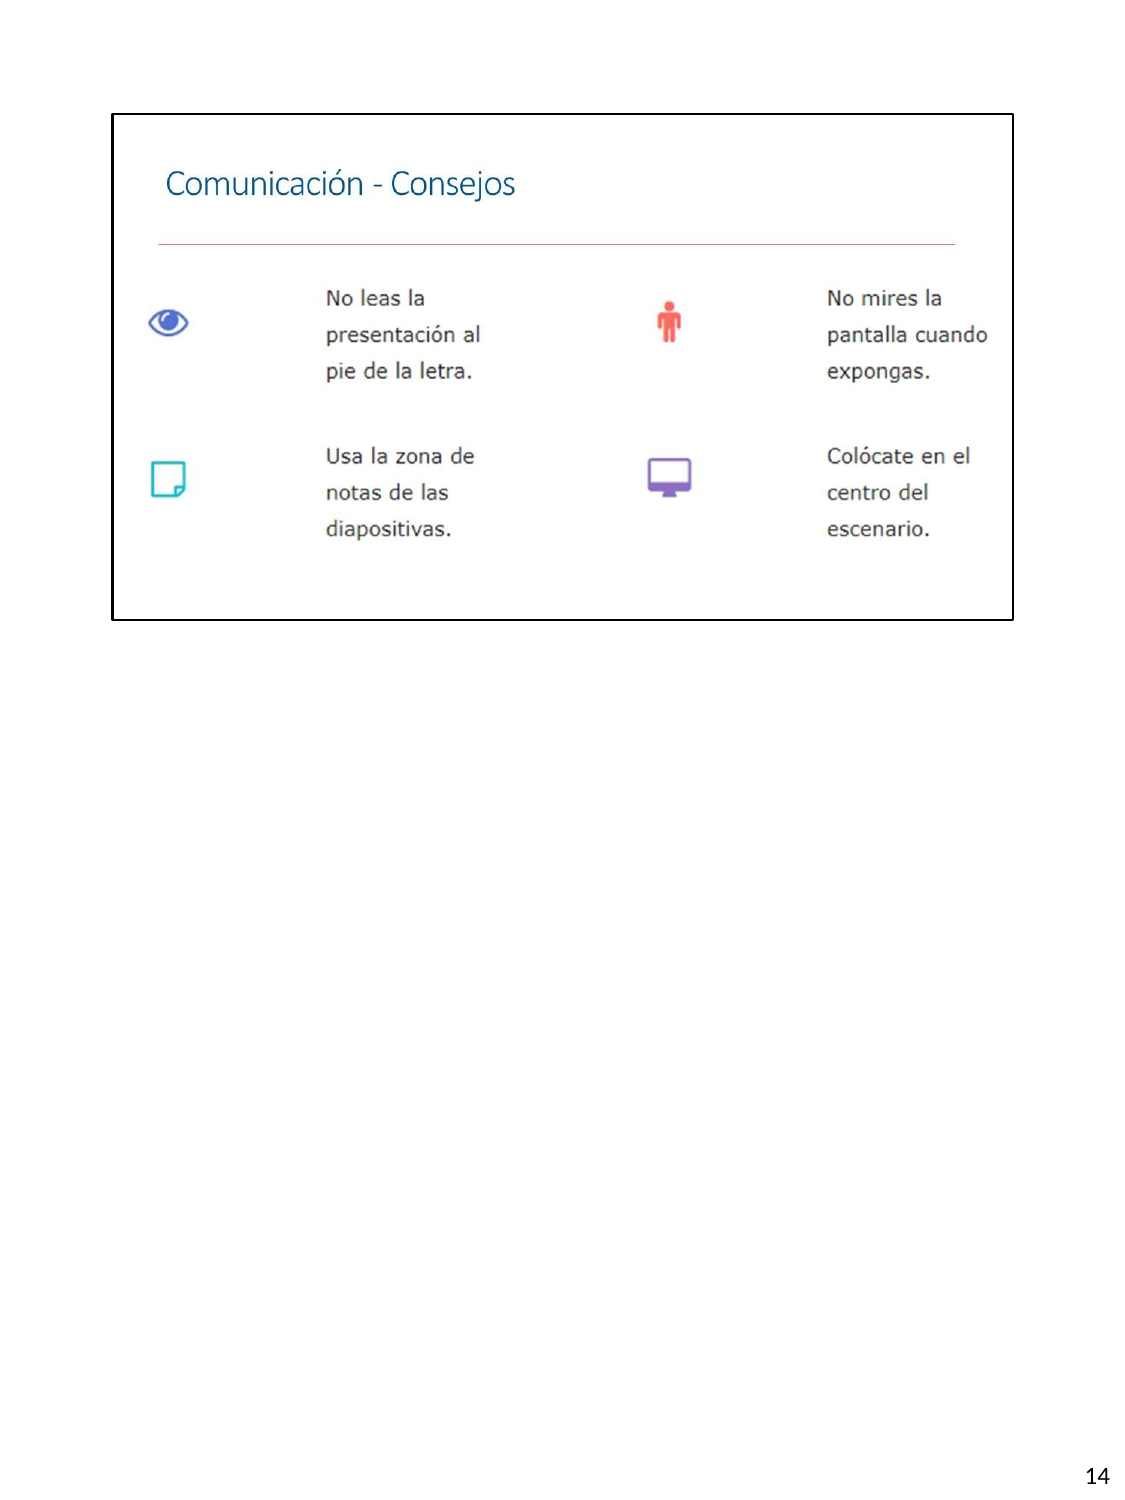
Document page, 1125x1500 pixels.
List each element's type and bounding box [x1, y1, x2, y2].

picture [114, 115, 1012, 619]
